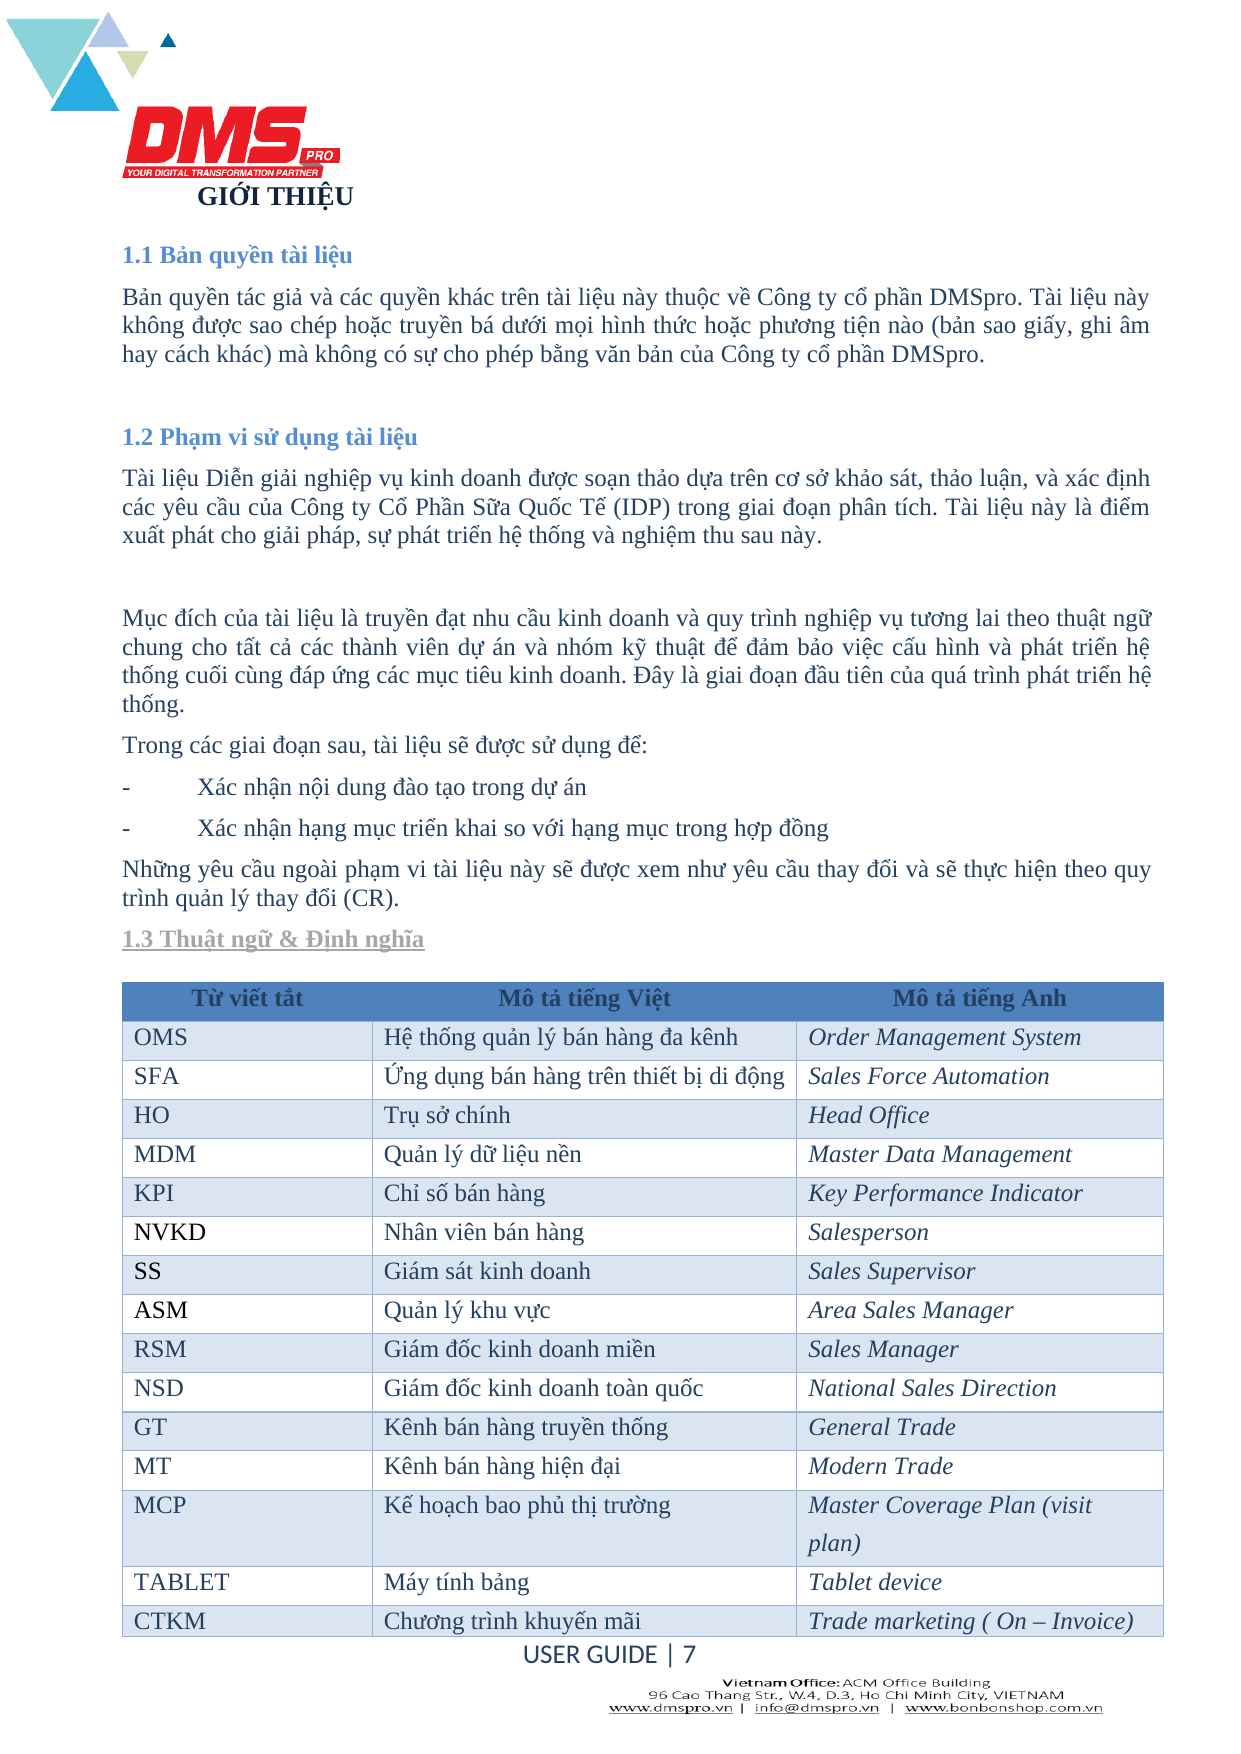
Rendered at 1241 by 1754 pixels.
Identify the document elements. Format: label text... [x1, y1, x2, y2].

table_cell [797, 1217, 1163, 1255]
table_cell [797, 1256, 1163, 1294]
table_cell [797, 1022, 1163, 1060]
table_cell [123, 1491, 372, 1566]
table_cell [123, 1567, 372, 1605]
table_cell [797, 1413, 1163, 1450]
subtitle 1.2 Phạm vi sử dụng tài liệu [122, 422, 1153, 450]
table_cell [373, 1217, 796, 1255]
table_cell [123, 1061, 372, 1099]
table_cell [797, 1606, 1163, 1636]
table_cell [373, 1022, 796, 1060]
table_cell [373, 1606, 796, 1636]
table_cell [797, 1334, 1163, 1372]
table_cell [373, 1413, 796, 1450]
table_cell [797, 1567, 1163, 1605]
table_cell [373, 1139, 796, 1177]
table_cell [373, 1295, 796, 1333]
subtitle 1.3 Thuật ngữ & Định nghĩa [122, 924, 1153, 953]
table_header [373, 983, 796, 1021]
subtitle 1.1 Bản quyền tài liệu [122, 240, 1153, 269]
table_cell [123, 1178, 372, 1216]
subtitle GIỚI THIỆU [197, 181, 1153, 212]
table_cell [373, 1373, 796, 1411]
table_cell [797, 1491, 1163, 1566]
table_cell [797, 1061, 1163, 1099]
text - Xác nhận nội dung đào tạo trong dự án [122, 772, 1153, 800]
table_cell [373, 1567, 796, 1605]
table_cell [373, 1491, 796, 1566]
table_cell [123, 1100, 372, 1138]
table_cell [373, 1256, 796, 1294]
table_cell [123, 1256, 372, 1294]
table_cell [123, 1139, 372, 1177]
text Trong các giai đoạn sau, tài liệu sẽ được sử dụng để: [122, 730, 1153, 759]
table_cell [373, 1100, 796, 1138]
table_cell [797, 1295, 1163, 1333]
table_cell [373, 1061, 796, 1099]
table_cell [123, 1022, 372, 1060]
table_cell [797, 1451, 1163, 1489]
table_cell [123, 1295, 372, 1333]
text - Xác nhận hạng mục triển khai so với hạng mục trong hợp đồng [122, 813, 1153, 842]
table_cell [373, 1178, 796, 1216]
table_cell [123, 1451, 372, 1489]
picture [5, 11, 340, 177]
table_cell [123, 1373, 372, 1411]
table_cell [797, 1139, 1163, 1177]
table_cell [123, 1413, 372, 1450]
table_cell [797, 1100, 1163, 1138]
text Mục đích của tài liệu là truyền đạt nhu cầu kinh doanh và quy trình nghiệp vụ tương lai theo thuật ngữ chung cho tất cả các thành viên dự án và nhóm kỹ thuật để đảm bảo việc cấu hình và phát triển hệ thống cuối cùng đáp ứng các mục tiêu kinh doanh. Đây là giai đoạn đầu tiên của quá trình phát triển hệ thống. [122, 603, 1153, 718]
text Bản quyền tác giả và các quyền khác trên tài liệu này thuộc về Công ty cổ phần DMSpro. Tài liệu này không được sao chép hoặc truyền bá dưới mọi hình thức hoặc phương tiện nào (bản sao giấy, ghi âm hay cách khác) mà không có sự cho phép bằng văn bản của Công ty cổ phần DMSpro. [122, 282, 1153, 368]
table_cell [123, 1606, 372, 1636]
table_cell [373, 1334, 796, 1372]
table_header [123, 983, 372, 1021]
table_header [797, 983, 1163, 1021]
text Tài liệu Diễn giải nghiệp vụ kinh doanh được soạn thảo dựa trên cơ sở khảo sát, thảo luận, và xác định các yêu cầu của Công ty Cổ Phần Sữa Quốc Tế (IDP) trong giai đoạn phân tích. Tài liệu này là điểm xuất phát cho giải pháp, sự phát triển hệ thống và nghiệm thu sau này. [122, 463, 1153, 549]
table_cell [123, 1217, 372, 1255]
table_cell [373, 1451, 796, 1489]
text Những yêu cầu ngoài phạm vi tài liệu này sẽ được xem như yêu cầu thay đổi và sẽ thực hiện theo quy trình quản lý thay đổi (CR). [122, 854, 1153, 912]
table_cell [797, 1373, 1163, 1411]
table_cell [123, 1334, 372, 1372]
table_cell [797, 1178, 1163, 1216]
